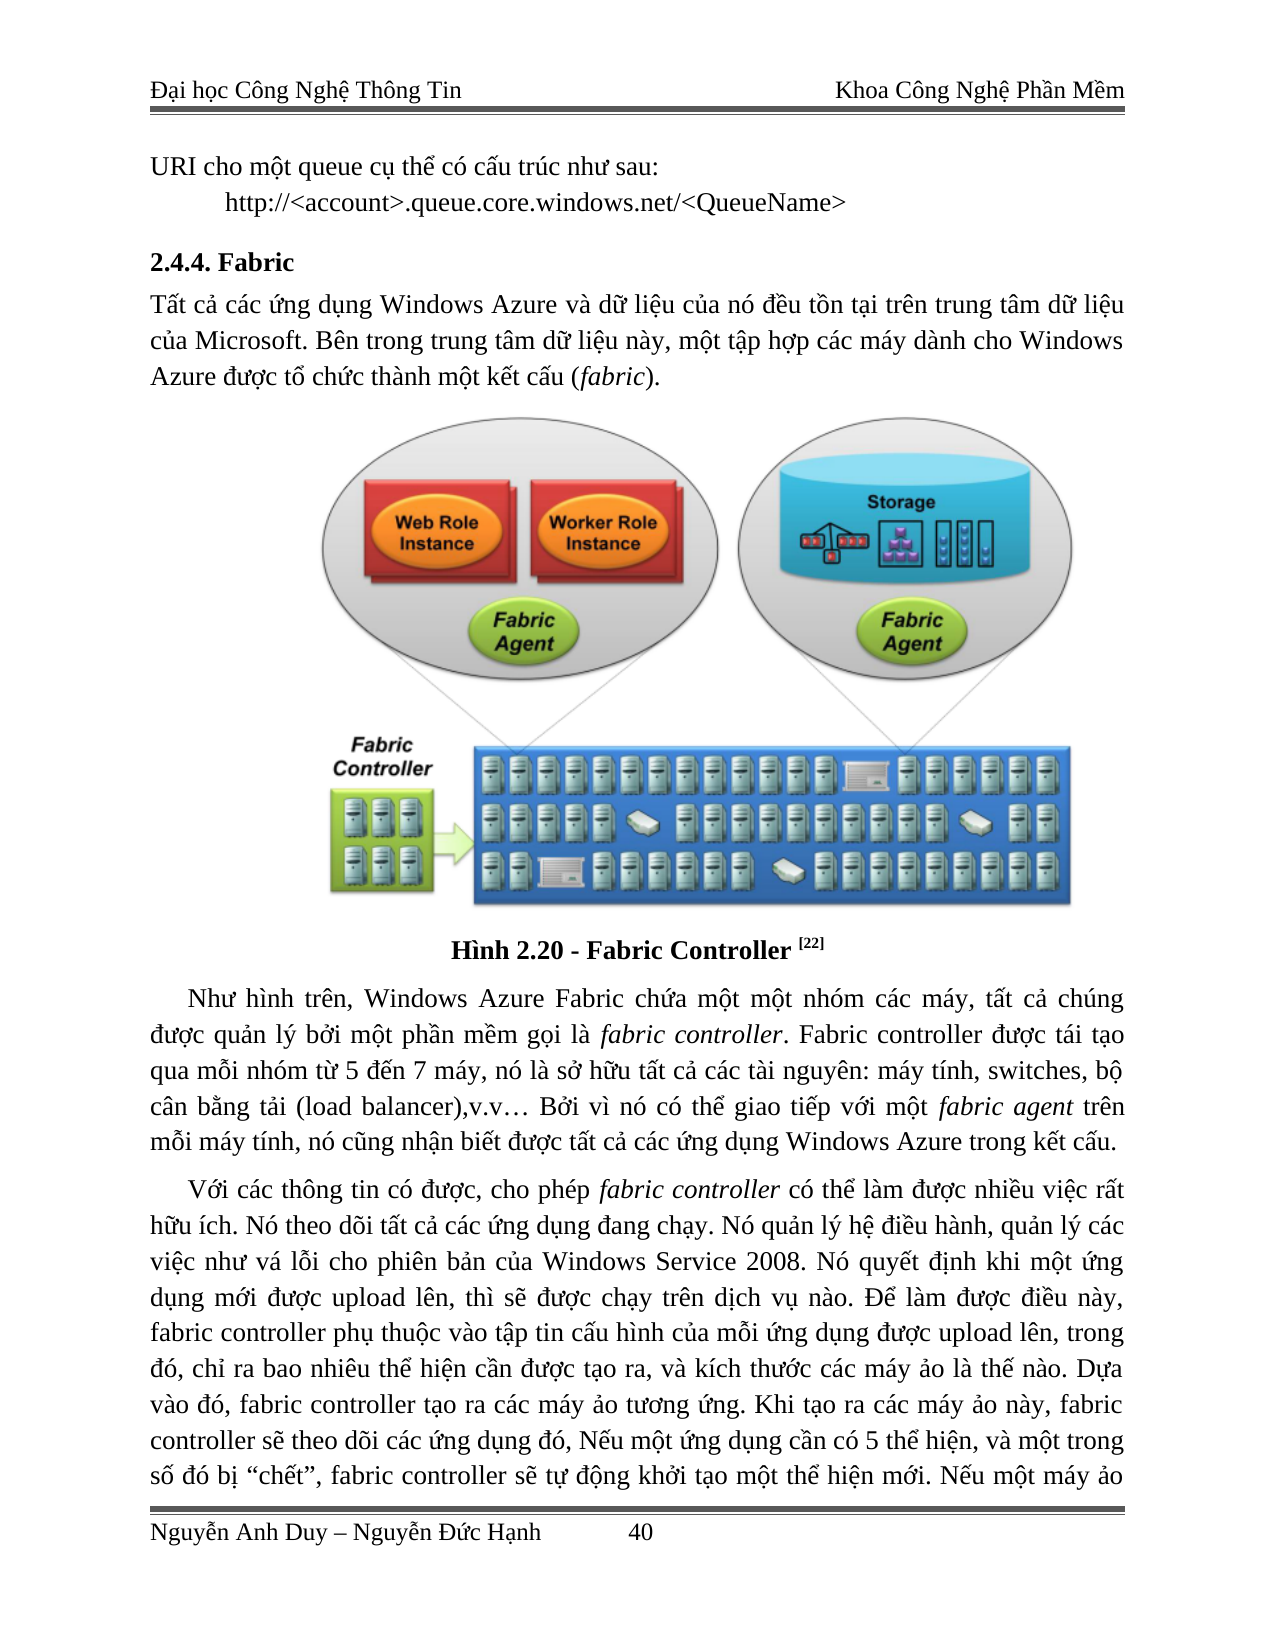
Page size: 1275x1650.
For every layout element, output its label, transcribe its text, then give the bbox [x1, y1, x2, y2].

picture [300, 408, 1097, 918]
text Tất cả các ứng dụng Windows Azure và dữ liệu của nó đều tồn tại trên trung tâm dữ liệu của Microsoft. Bên trong trung tâm dữ liệu này, một tập hợp các máy dành cho Windows Azure được tổ chức thành một kết cấu (fabric). [150, 288, 1125, 391]
text Như hình trên, Windows Azure Fabric chứa một một nhóm các máy, tất cả chúng được quản lý bởi một phần mềm gọi là fabric controller. Fabric controller được tái tạo qua mỗi nhóm từ 5 đến 7 máy, nó là sở hữu tất cả các tài nguyên: máy tính, switches, bộ cân bằng tải (load balancer),v.v… Bởi vì nó có thể giao tiếp với một fabric agent trên mỗi máy tính, nó cũng nhận biết được tất cả các ứng dụng Windows Azure trong kết cấu. [150, 982, 1125, 1157]
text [150, 1174, 1125, 1491]
text URI cho một queue cụ thể có cấu trúc như sau: [150, 150, 1125, 181]
text Hình 2.20 - Fabric Controller [22] [150, 934, 1125, 965]
subtitle 2.4.4. Fabric [150, 246, 1125, 278]
text http://<account>.queue.core.windows.net/<QueueName> [225, 186, 1125, 217]
